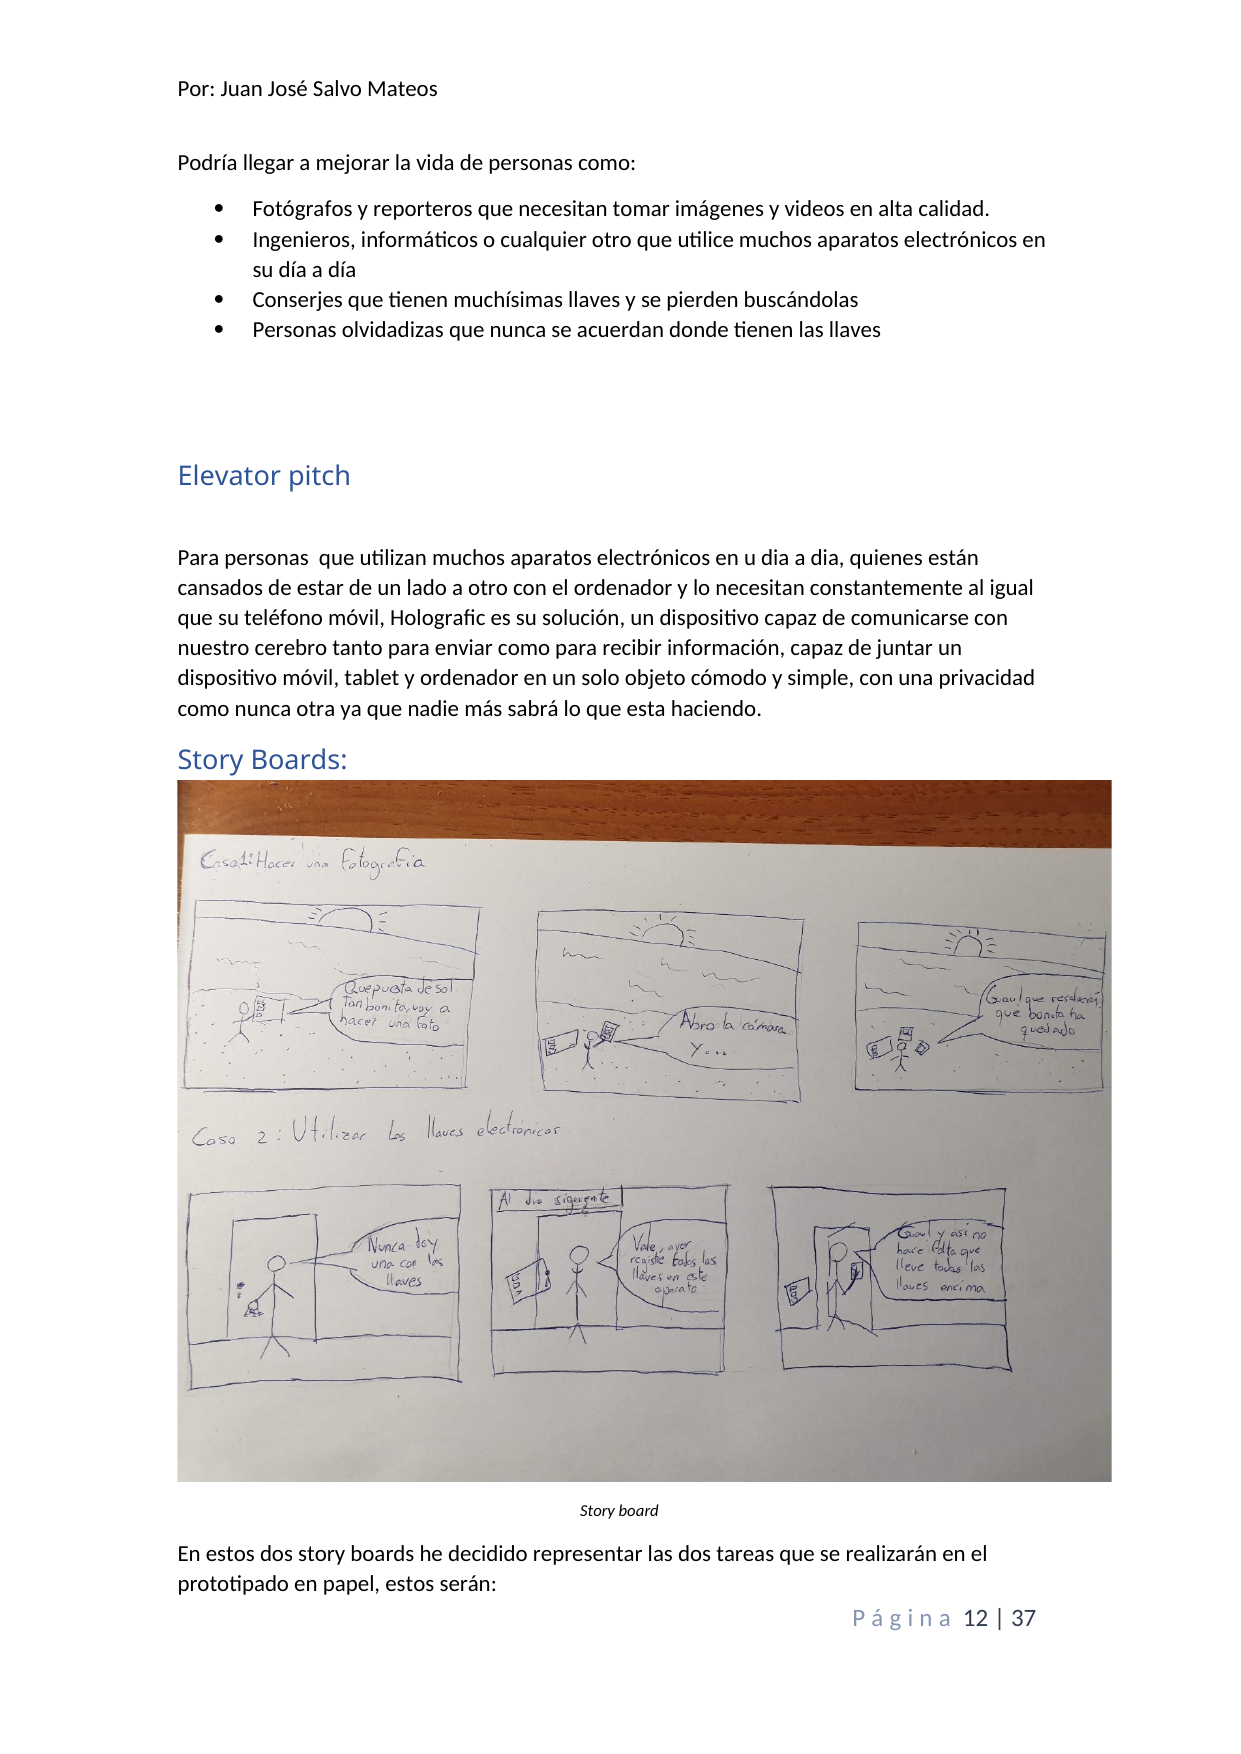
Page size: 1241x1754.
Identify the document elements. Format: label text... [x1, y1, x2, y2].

list Fotógrafos y reporteros que necesitan tomar imágenes y videos en alta calidad. [215, 194, 1063, 222]
list Personas olvidadizas que nunca se acuerdan donde tienen las llaves [215, 315, 1063, 343]
text Para personas que utilizan muchos aparatos electrónicos en u dia a dia, quienes están cansados de estar de un lado a otro con el ordenador y lo necesitan constantemente al igual que su teléfono móvil, Holografic es su solución, un dispositivo capaz de comunicarse con nuestro cerebro tanto para enviar como para recibir información, capaz de juntar un dispositivo móvil, tablet y ordenador en un solo objeto cómodo y simple, con una privacidad como nunca otra ya que nadie más sabrá lo que esta haciendo. [177, 543, 1063, 722]
list Conserjes que tienen muchísimas llaves y se pierden buscándolas [215, 285, 1063, 313]
list Ingenieros, informáticos o cualquier otro que utilice muchos aparatos electrónicos en su día a día [215, 225, 1063, 283]
text En estos dos story boards he decidido representar las dos tareas que se realizarán en el prototipado en papel, estos serán: [177, 1539, 1063, 1597]
subtitle Elevator pitch [177, 456, 1063, 493]
subtitle Story Boards: [177, 741, 1063, 777]
text Podría llegar a mejorar la vida de personas como: [177, 148, 1063, 176]
picture [177, 780, 1112, 1482]
text Story board [177, 1500, 1063, 1520]
